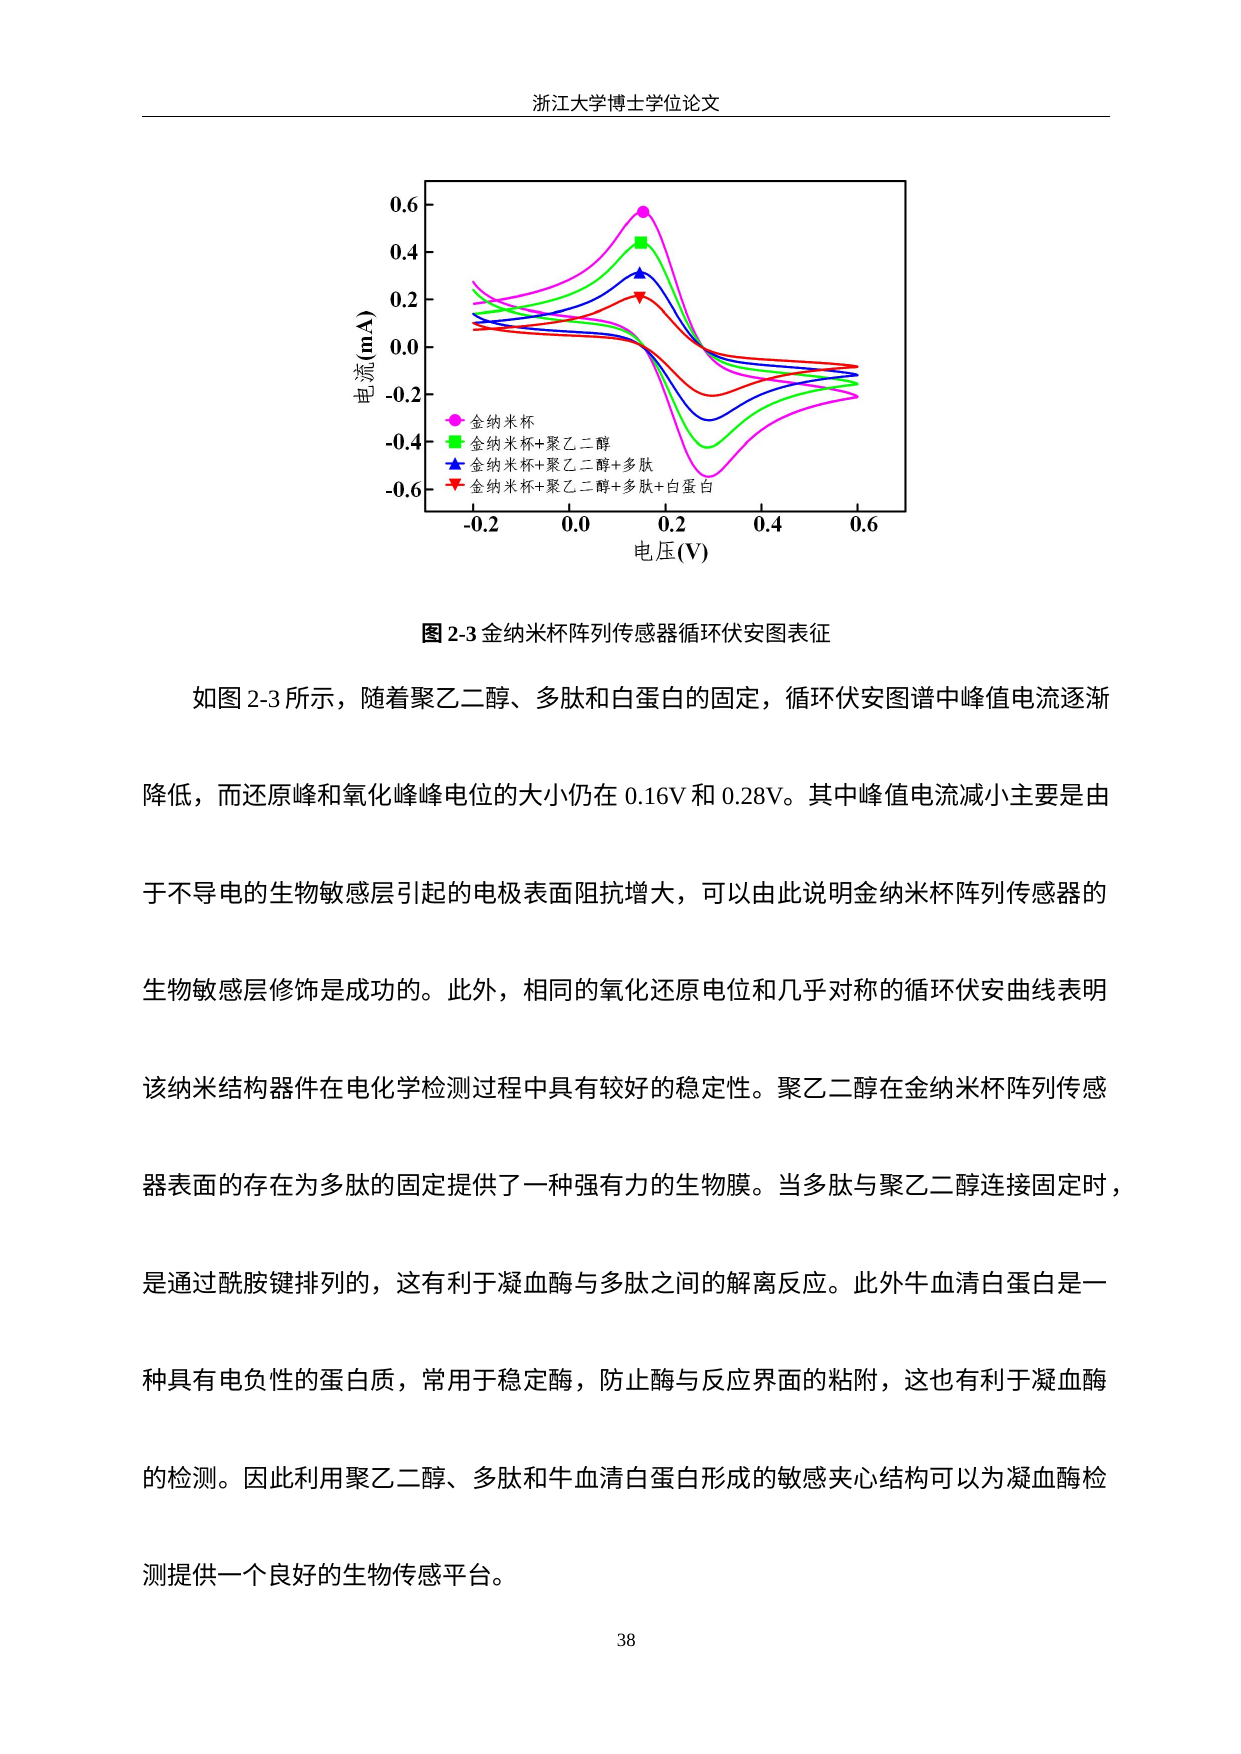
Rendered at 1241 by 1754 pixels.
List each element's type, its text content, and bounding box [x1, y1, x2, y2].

picture [345, 179, 907, 576]
text 图2-3金纳米杯阵列传感器循环伏安图表征 [142, 616, 1110, 648]
text 如图2-3所示，随着聚乙二醇、多肽和白蛋白的固定，循环伏安图谱中峰值电流逐渐降低，而还原峰和氧化峰峰电位的大小仍在0.16V和0.28V。其中峰值电流减小主要是由于不导电的生物敏感层引起的电极表面阻抗增大，可以由此说明金纳米杯阵列传感器的生物敏感层修饰是成功的。此外，相同的氧化还原电位和几乎对称的循环伏安曲线表明该纳米结构器件在电化学检测过程中具有较好的稳定性。聚乙二醇在金纳米杯阵列传感器表面的存在为多肽的固定提供了一种强有力的生物膜。当多肽与聚乙二醇连接固定时，是通过酰胺键排列的，这有利于凝血酶与多肽之间的解离反应。此外牛血清白蛋白是一种具有电负性的蛋白质，常用于稳定酶，防止酶与反应界面的粘附，这也有利于凝血酶的检测。因此利用聚乙二醇、多肽和牛血清白蛋白形成的敏感夹心结构可以为凝血酶检测提供一个良好的生物传感平台。 [142, 664, 1110, 1606]
